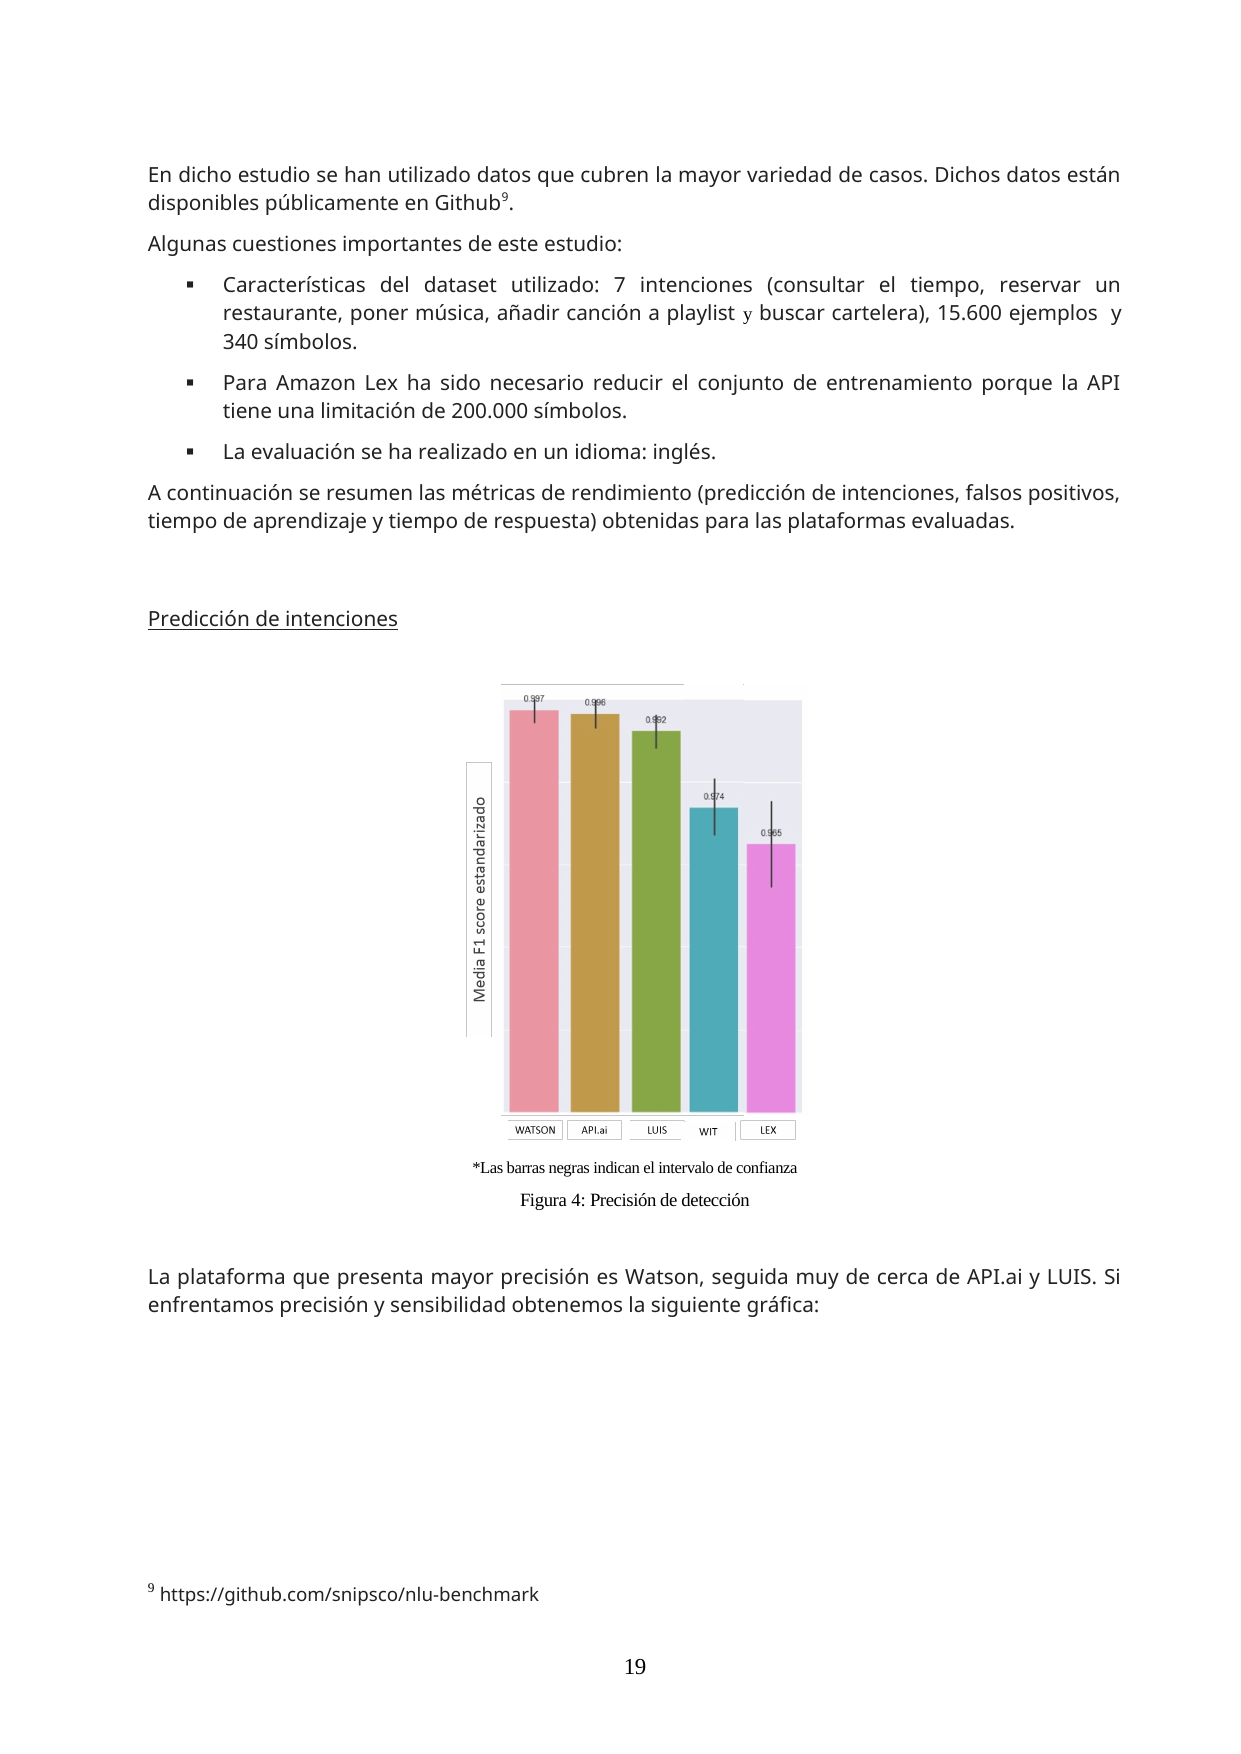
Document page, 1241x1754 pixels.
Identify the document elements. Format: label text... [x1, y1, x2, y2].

list Para Amazon Lex ha sido necesario reducir el conjunto de entrenamiento porque la API tiene una limitación de 200.000 símbolos. [185, 368, 1122, 425]
text En dicho estudio se han utilizado datos que cubren la mayor variedad de casos. Dichos datos están disponibles públicamente en Github. [148, 160, 1122, 217]
text La plataforma que presenta mayor precisión es Watson, seguida muy de cerca de API.ai y LUIS. Si enfrentamos precisión y sensibilidad obtenemos la siguiente gráfica: [148, 1262, 1122, 1319]
text Algunas cuestiones importantes de este estudio: [148, 229, 1122, 258]
list Características del dataset utilizado: 7 intenciones (consultar el tiempo, reservar un restaurante, poner música, añadir canción a playlist y buscar cartelera), 15.600 ejemplos y 340 símbolos. [185, 270, 1122, 355]
picture [463, 684, 807, 1145]
subtitle Predicción de intenciones [148, 604, 1122, 633]
list *Las barras negras indican el intervalo de confianza [148, 1157, 1122, 1177]
list La evaluación se ha realizado en un idioma: inglés. [185, 437, 1122, 466]
text A continuación se resumen las métricas de rendimiento (predicción de intenciones, falsos positivos, tiempo de aprendizaje y tiempo de respuesta) obtenidas para las plataformas evaluadas. [148, 478, 1122, 535]
